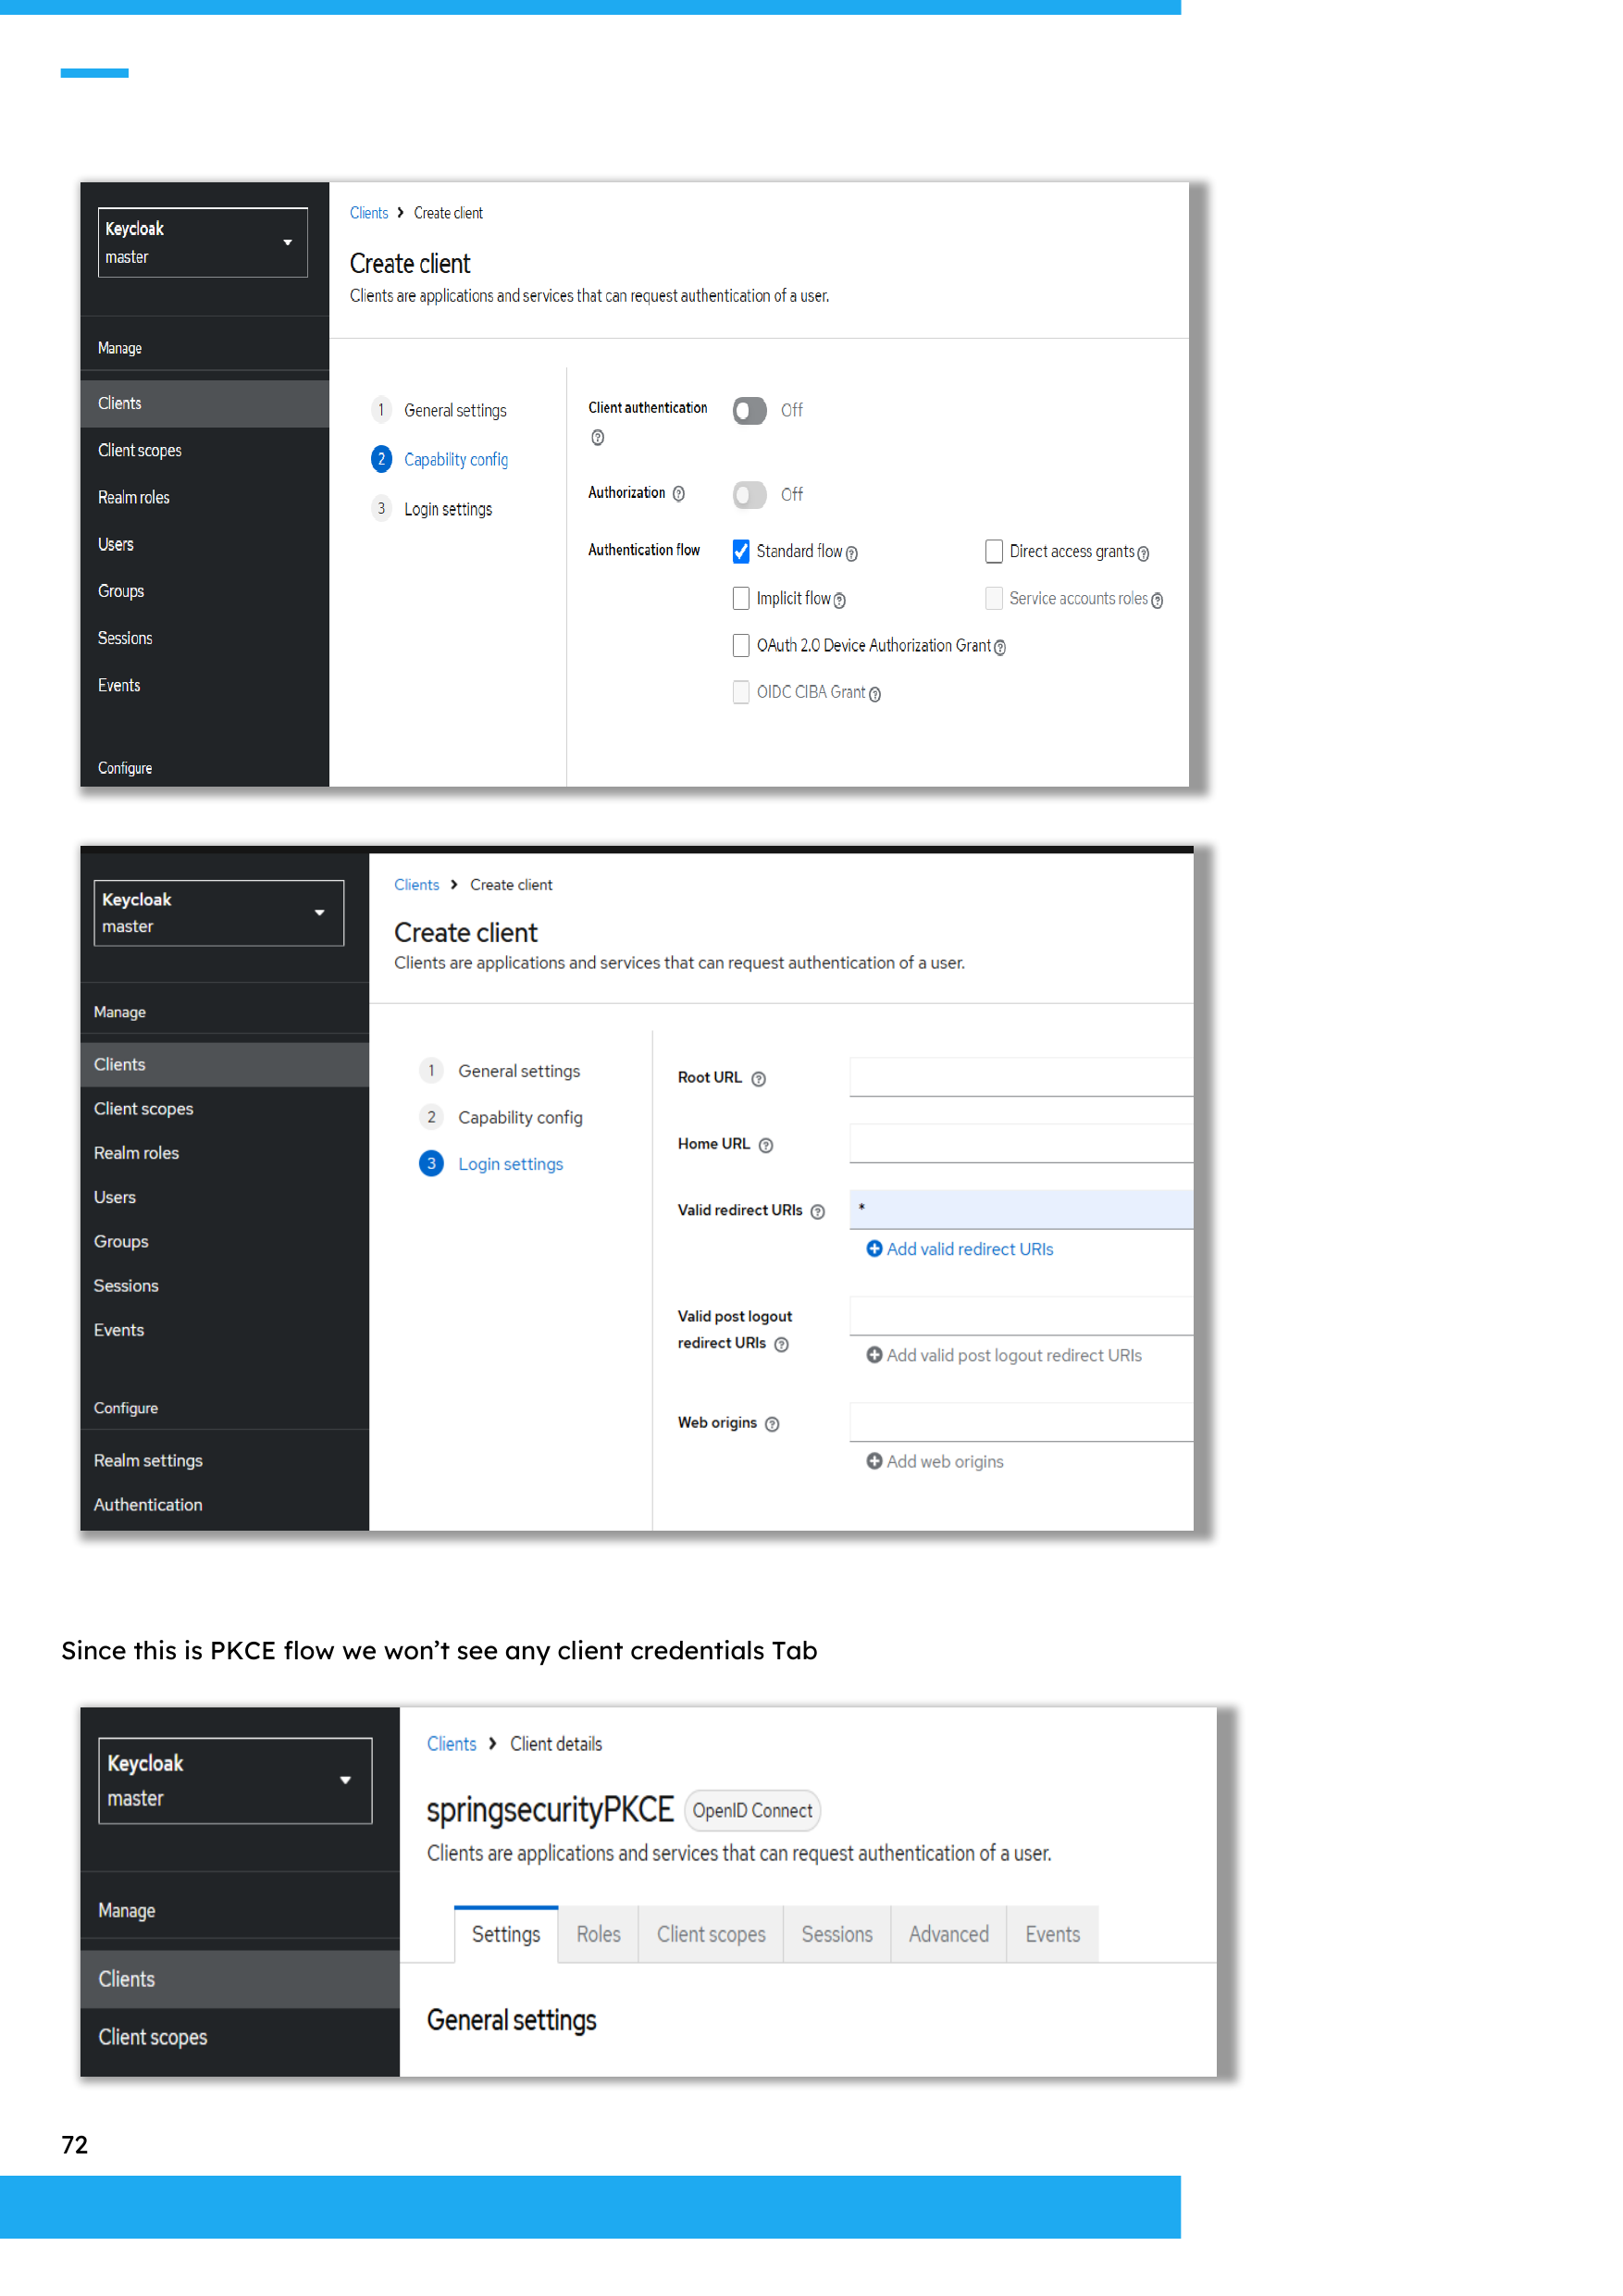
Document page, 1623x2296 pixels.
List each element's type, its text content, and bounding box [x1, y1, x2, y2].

picture [0, 2176, 1182, 2239]
picture [81, 1707, 1217, 2077]
picture [60, 68, 129, 78]
text Since this is PKCE flow we won’t see any client credentials Tab [61, 1634, 1526, 1666]
picture [81, 182, 1189, 787]
picture [0, 0, 1182, 15]
picture [81, 846, 1194, 1531]
